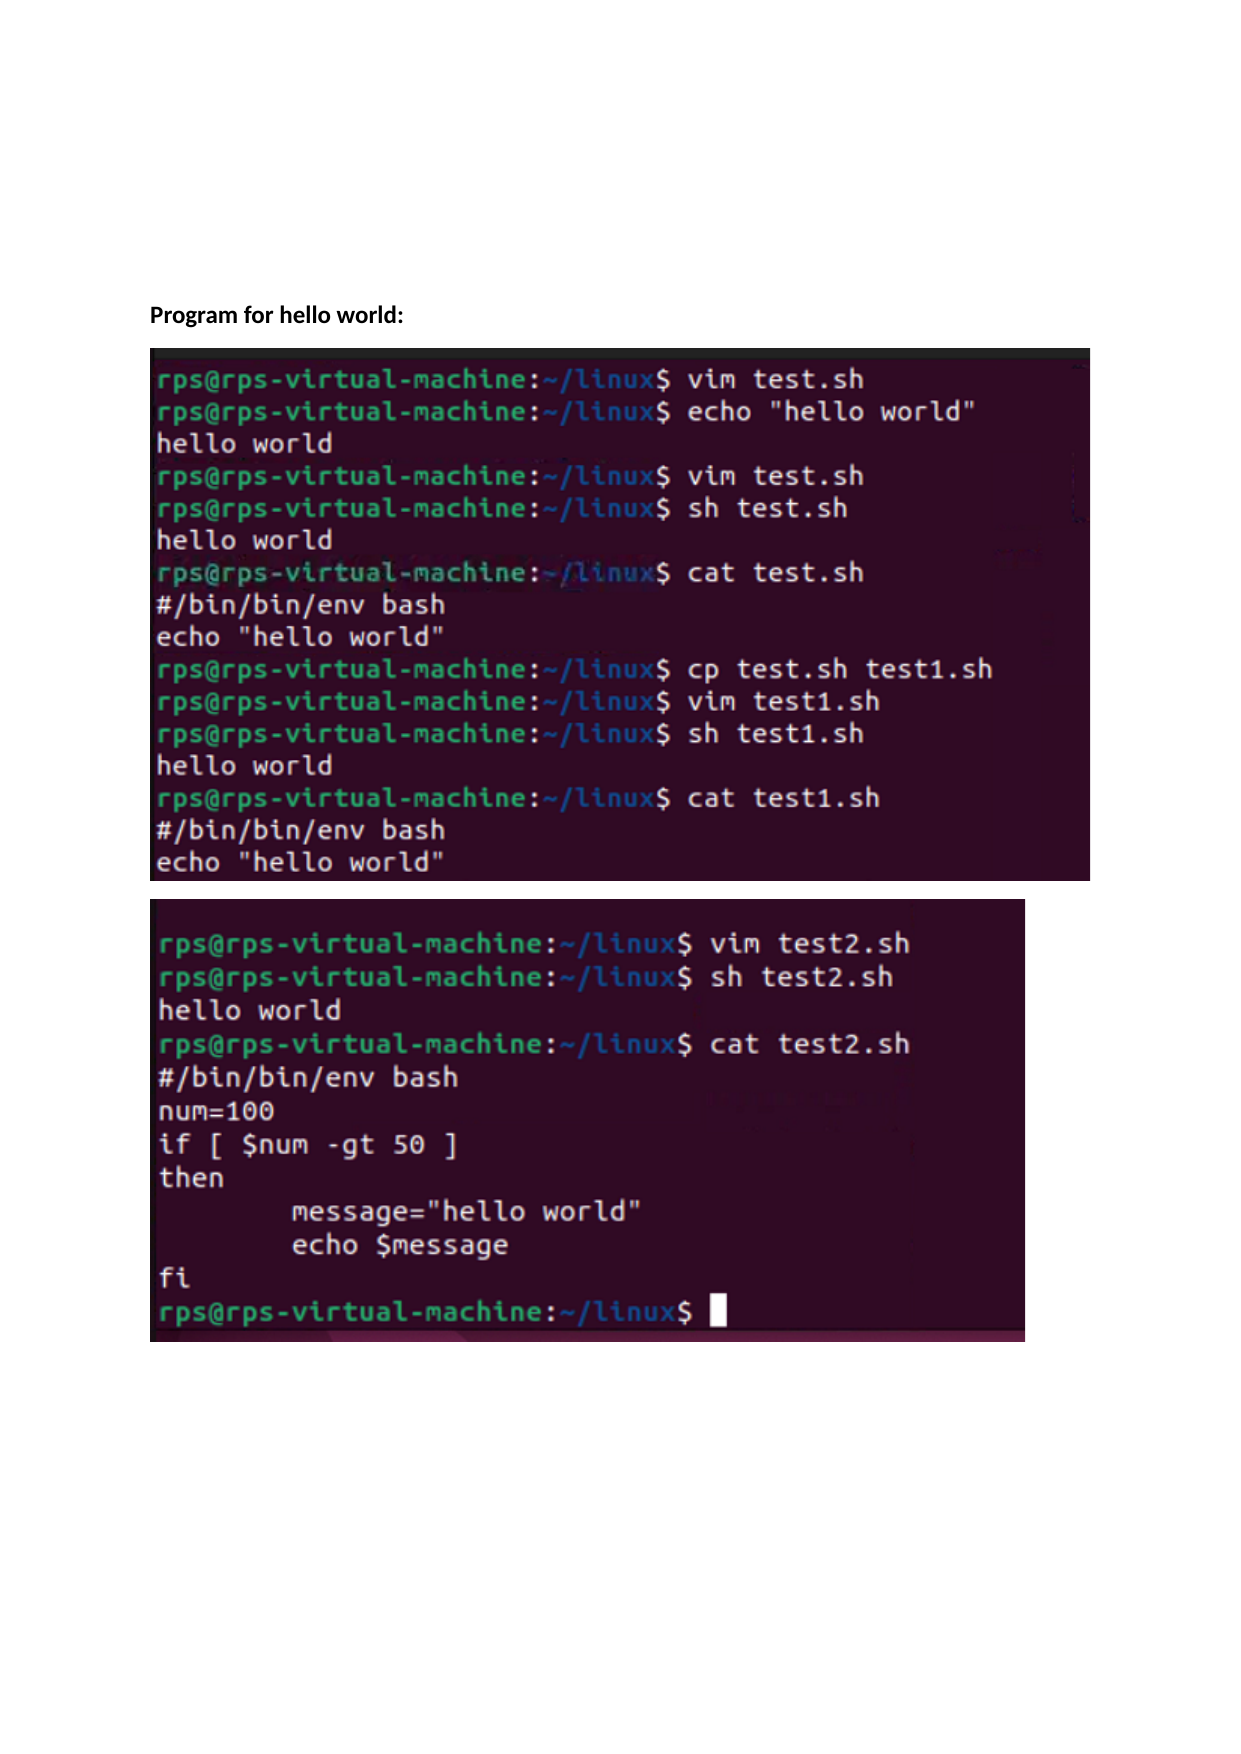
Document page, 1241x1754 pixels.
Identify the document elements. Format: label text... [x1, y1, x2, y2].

picture [150, 348, 1091, 881]
picture [150, 899, 1025, 1342]
text Program for hello world: [150, 299, 1090, 329]
